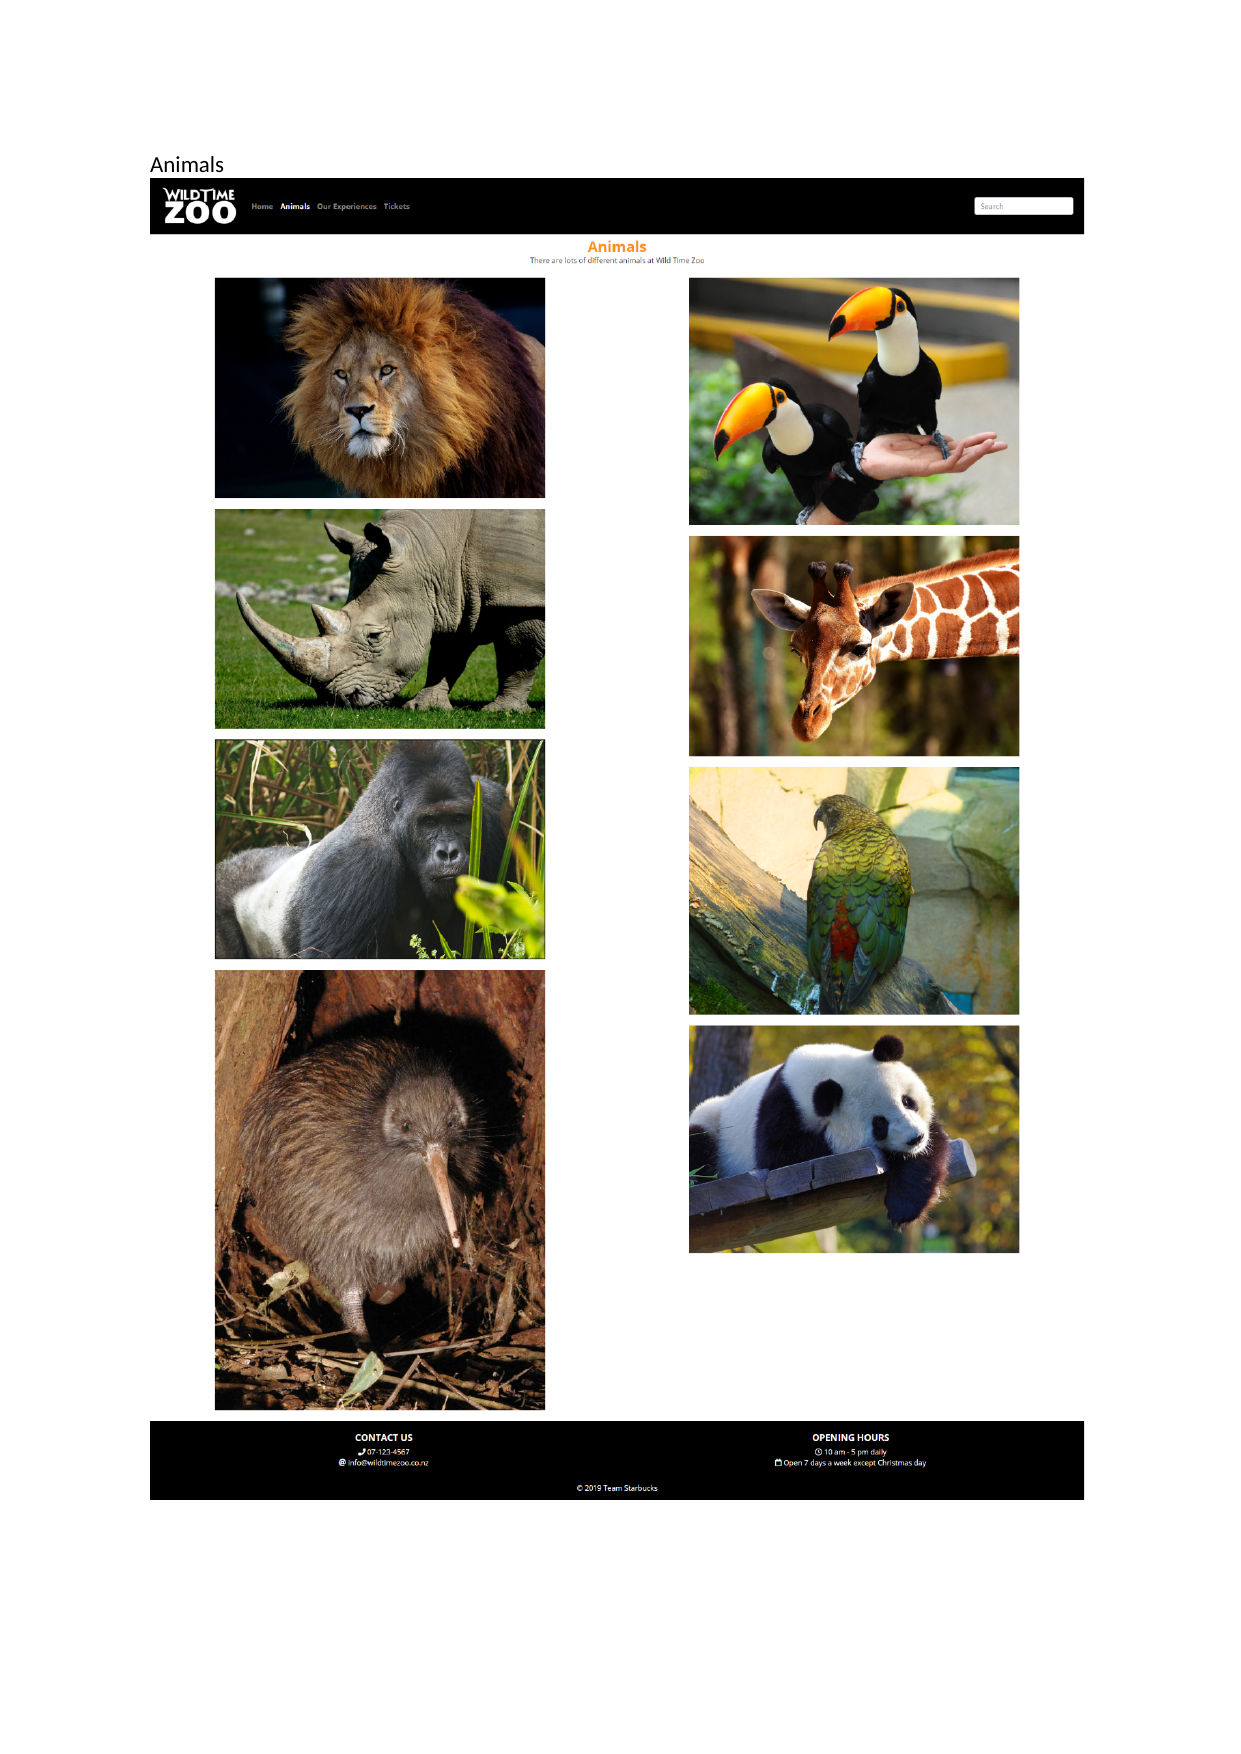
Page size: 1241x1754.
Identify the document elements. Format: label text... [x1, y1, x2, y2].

text Animals [150, 150, 1090, 178]
picture [150, 178, 1091, 1500]
